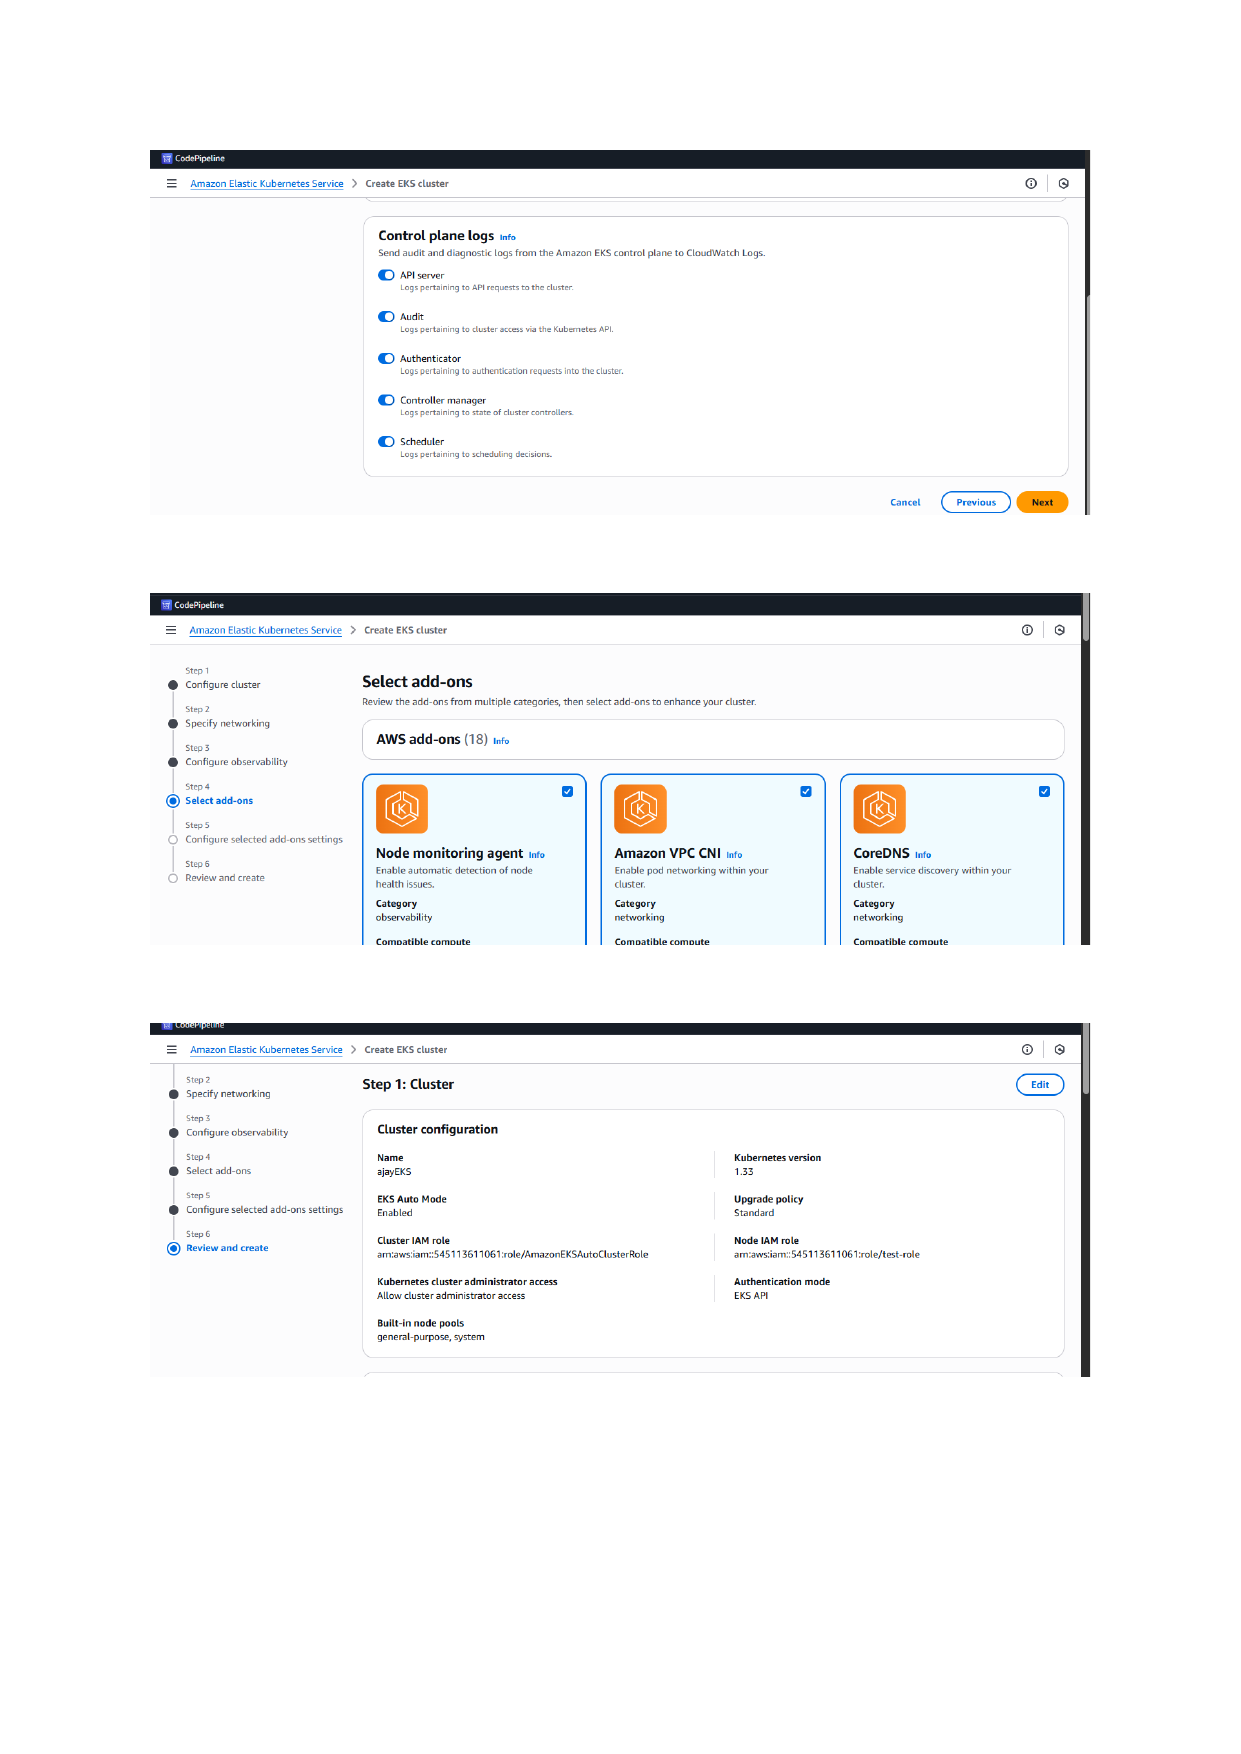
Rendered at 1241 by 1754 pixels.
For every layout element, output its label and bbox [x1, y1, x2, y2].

picture [150, 1023, 1091, 1377]
picture [150, 150, 1091, 515]
picture [150, 593, 1091, 945]
